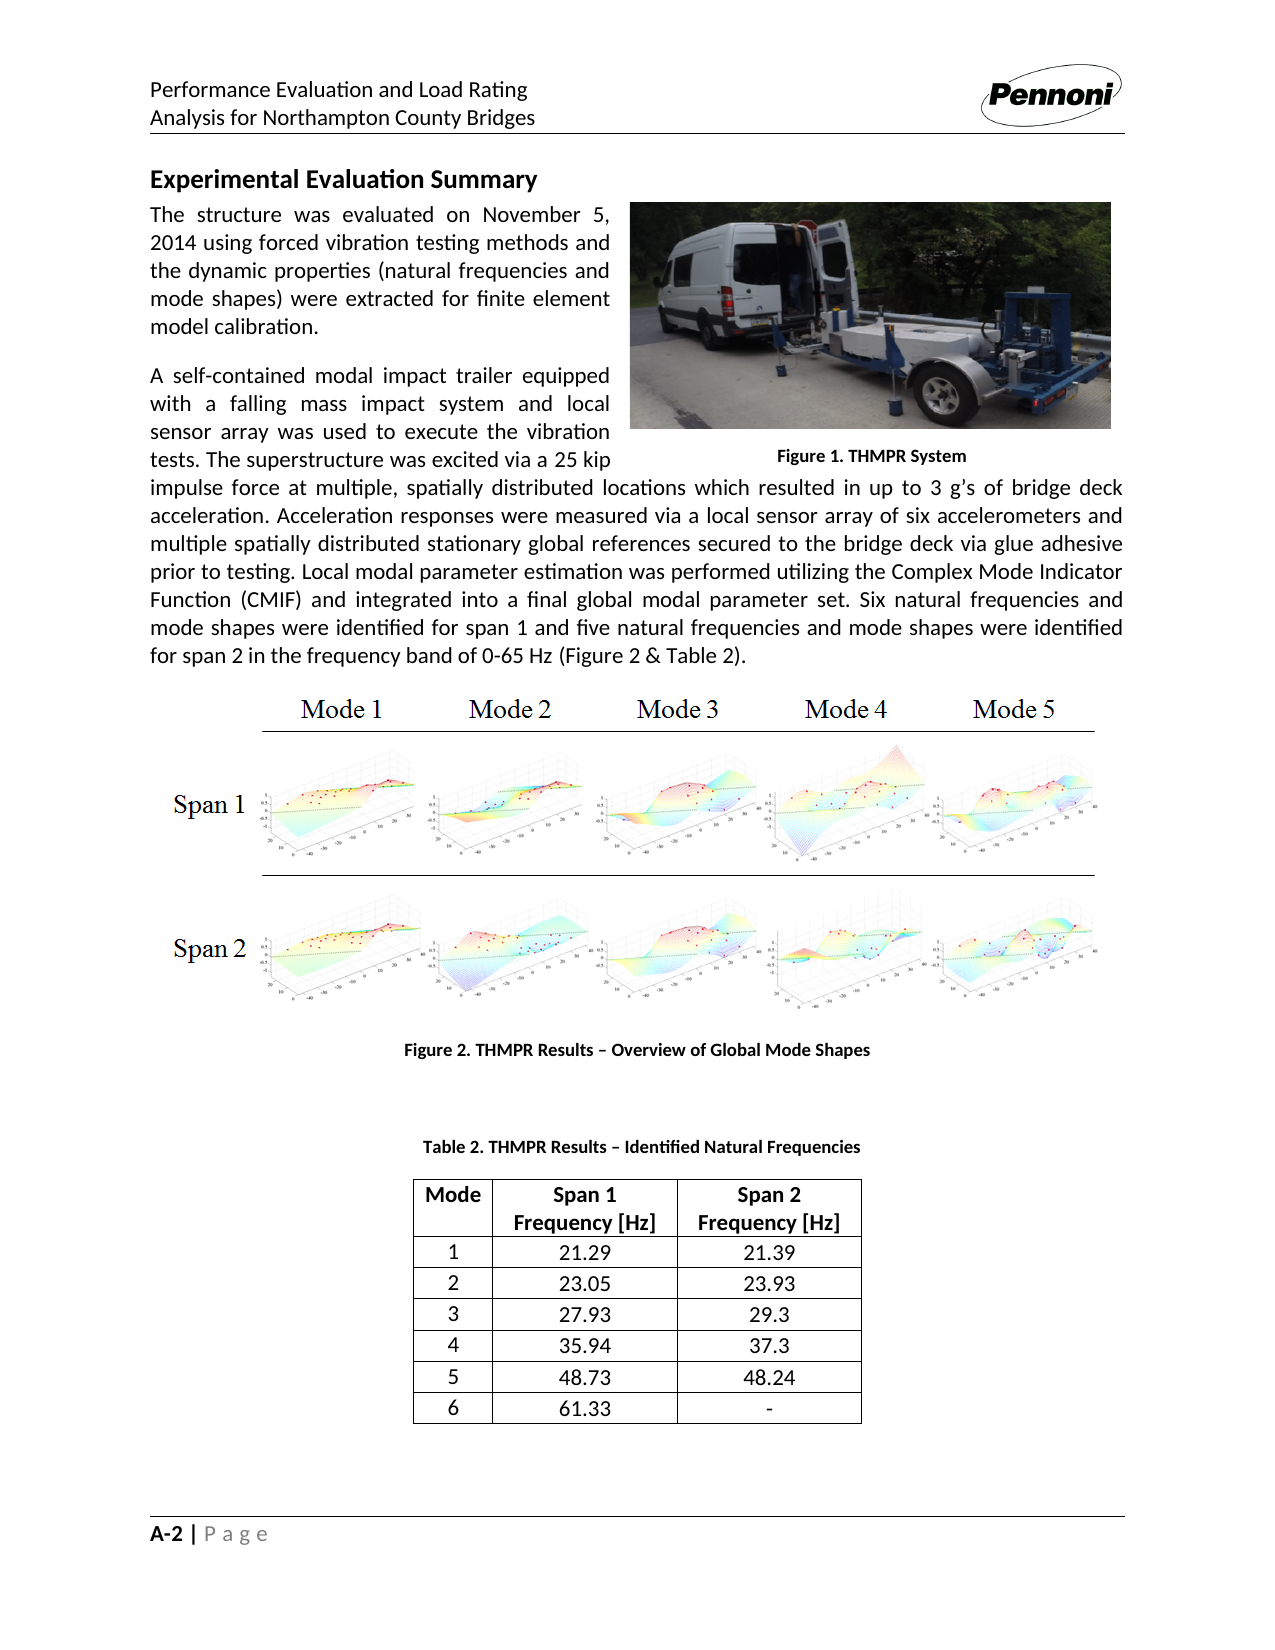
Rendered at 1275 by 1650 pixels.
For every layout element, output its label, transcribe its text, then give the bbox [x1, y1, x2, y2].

text A self-contained modal impact trailer equipped with a falling mass impact system and local sensor array was used to execute the vibration tests. The superstructure was excited via a 25 kip impulse force at multiple, spatially distributed locations which resulted in up to 3 g’s of bridge deck acceleration. Acceleration responses were measured via a local sensor array of six accelerometers and multiple spatially distributed stationary global references secured to the bridge deck via glue adhesive prior to testing. Local modal parameter estimation was performed utilizing the Complex Mode Indicator Function (CMIF) and integrated into a final global modal parameter set. Six natural frequencies and mode shapes were identified for span 1 and five natural frequencies and mode shapes were identified for span 2 in the frequency band of 0-65 Hz (Figure 2 & Table 2). [150, 361, 1125, 669]
table_cell 29.3 [678, 1299, 861, 1329]
table_cell 37.3 [678, 1331, 861, 1361]
table_cell 61.33 [493, 1393, 677, 1423]
text Figure 2. THMPR Results – Overview of Global Mode Shapes [150, 1038, 1125, 1061]
table_cell 3 [414, 1299, 492, 1329]
table_cell 48.73 [493, 1362, 677, 1392]
table_cell 1 [414, 1237, 492, 1267]
table_cell 21.29 [493, 1237, 677, 1267]
subtitle Experimental Evaluation Summary [150, 162, 1125, 195]
text Table 2. THMPR Results – Identified Natural Frequencies [159, 1135, 1125, 1158]
table_cell - [678, 1393, 861, 1423]
table_cell 6 [414, 1393, 492, 1423]
picture [170, 690, 1105, 1018]
table_cell 23.05 [493, 1268, 677, 1298]
table_header Span 1 Frequency [Hz] [493, 1180, 677, 1236]
table_cell 35.94 [493, 1331, 677, 1361]
table_cell 27.93 [493, 1299, 677, 1329]
table_header Span 2 Frequency [Hz] [678, 1180, 861, 1236]
table_cell 5 [414, 1362, 492, 1392]
table_cell 21.39 [678, 1237, 861, 1267]
table_header Mode [414, 1180, 492, 1236]
table_cell 23.93 [678, 1268, 861, 1298]
table_cell 48.24 [678, 1362, 861, 1392]
text The structure was evaluated on November 5, 2014 using forced vibration testing methods and the dynamic properties (natural frequencies and mode shapes) were extracted for finite element model calibration. [150, 200, 1125, 340]
picture [976, 61, 1125, 132]
table_cell 4 [414, 1331, 492, 1361]
picture [629, 202, 1111, 429]
table_cell 2 [414, 1268, 492, 1298]
